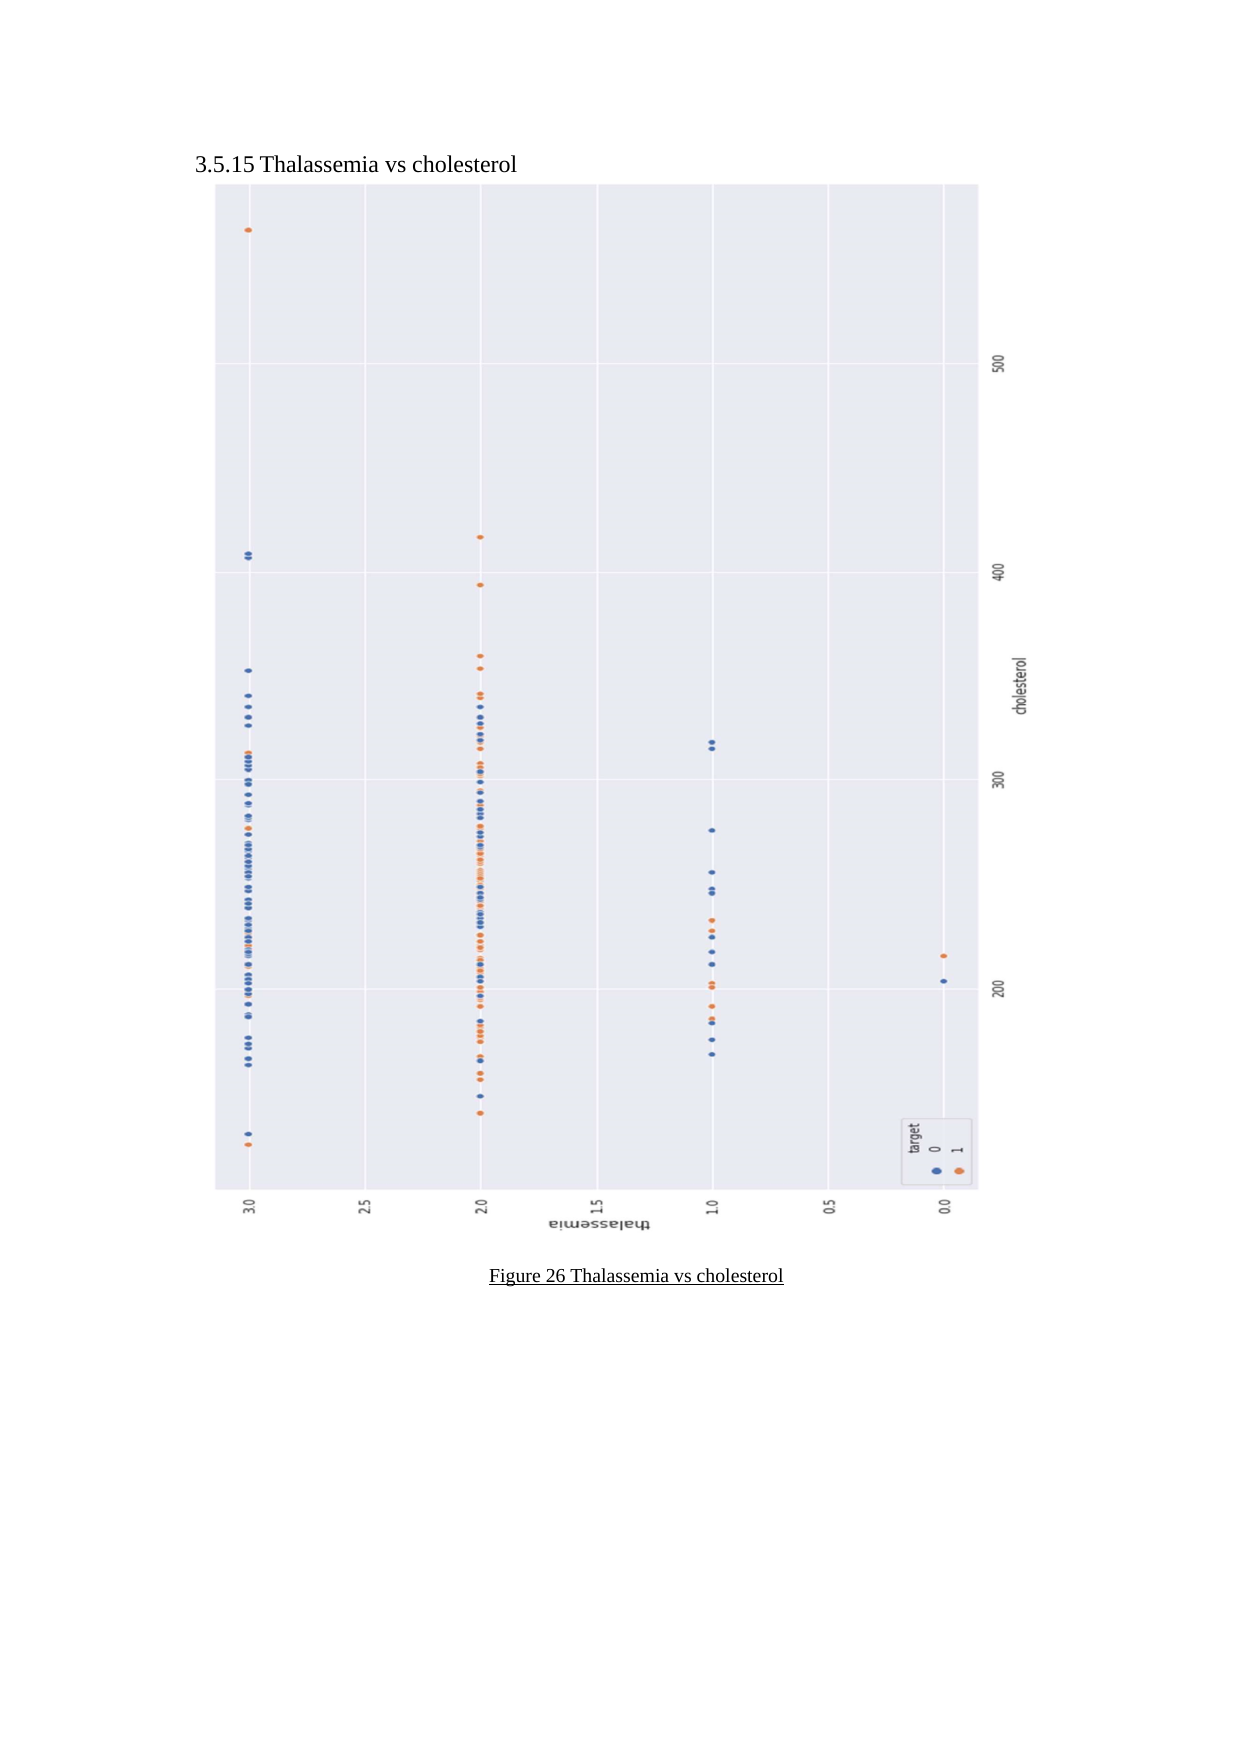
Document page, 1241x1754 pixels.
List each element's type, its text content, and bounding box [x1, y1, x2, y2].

text Figure 26 Thalassemia vs cholesterol [489, 1264, 1092, 1287]
picture [194, 172, 1040, 1237]
